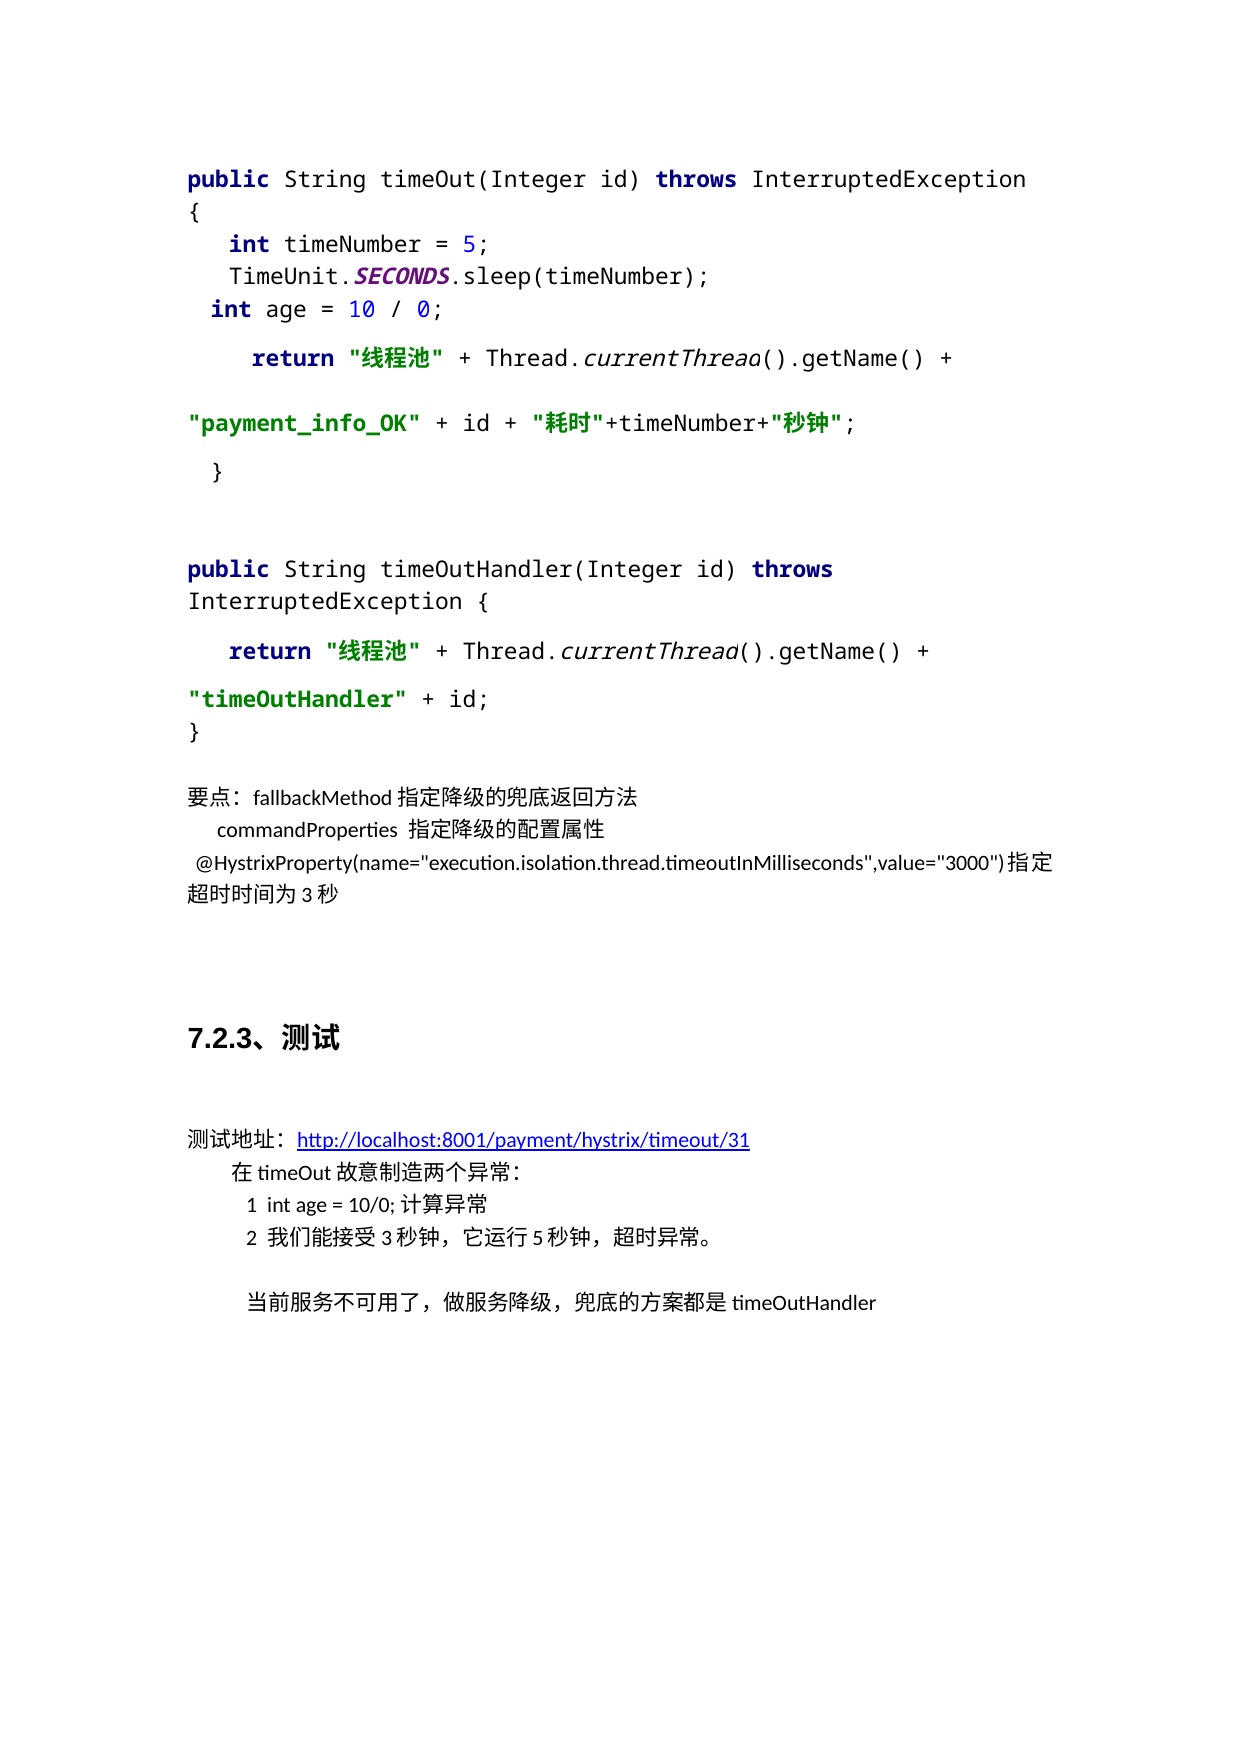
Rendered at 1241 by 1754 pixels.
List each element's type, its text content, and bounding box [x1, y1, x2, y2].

text int timeNumber = 5; [187, 227, 1053, 259]
text public String timeOutHandler(Integer id) throws InterruptedException { [187, 552, 1053, 617]
text TimeUnit.SECONDS.sleep(timeNumber); [187, 259, 1053, 292]
text 2 我们能接受3秒钟，它运行5秒钟，超时异常。 [187, 1219, 1053, 1252]
text return "线程池" + Thread.currentThread().getName() + "payment_info_OK" + id + "耗时"+timeNumber+"秒钟"; [187, 324, 1053, 454]
text 要点：fallbackMethod 指定降级的兜底返回方法 [187, 779, 1053, 812]
subtitle 7.2.3、测试 [187, 1004, 1053, 1069]
text return "线程池" + Thread.currentThread().getName() + "timeOutHandler" + id; [187, 617, 1053, 714]
text } [187, 454, 1053, 487]
text int age = 10 / 0; [187, 292, 1053, 324]
text 1 int age = 10/0; 计算异常 [187, 1187, 1053, 1219]
text public String timeOut(Integer id) throws InterruptedException { [187, 162, 1053, 227]
text commandProperties 指定降级的配置属性 [187, 812, 1053, 844]
text @HystrixProperty(name="execution.isolation.thread.timeoutInMilliseconds",value="3000")指定超时时间为3秒 [187, 844, 1053, 909]
text 测试地址：http://localhost:8001/payment/hystrix/timeout/31 [187, 1122, 1053, 1154]
text } [187, 714, 1053, 747]
text 当前服务不可用了，做服务降级，兜底的方案都是timeOutHandler [187, 1284, 1053, 1317]
text 在timeOut故意制造两个异常： [187, 1154, 1053, 1187]
